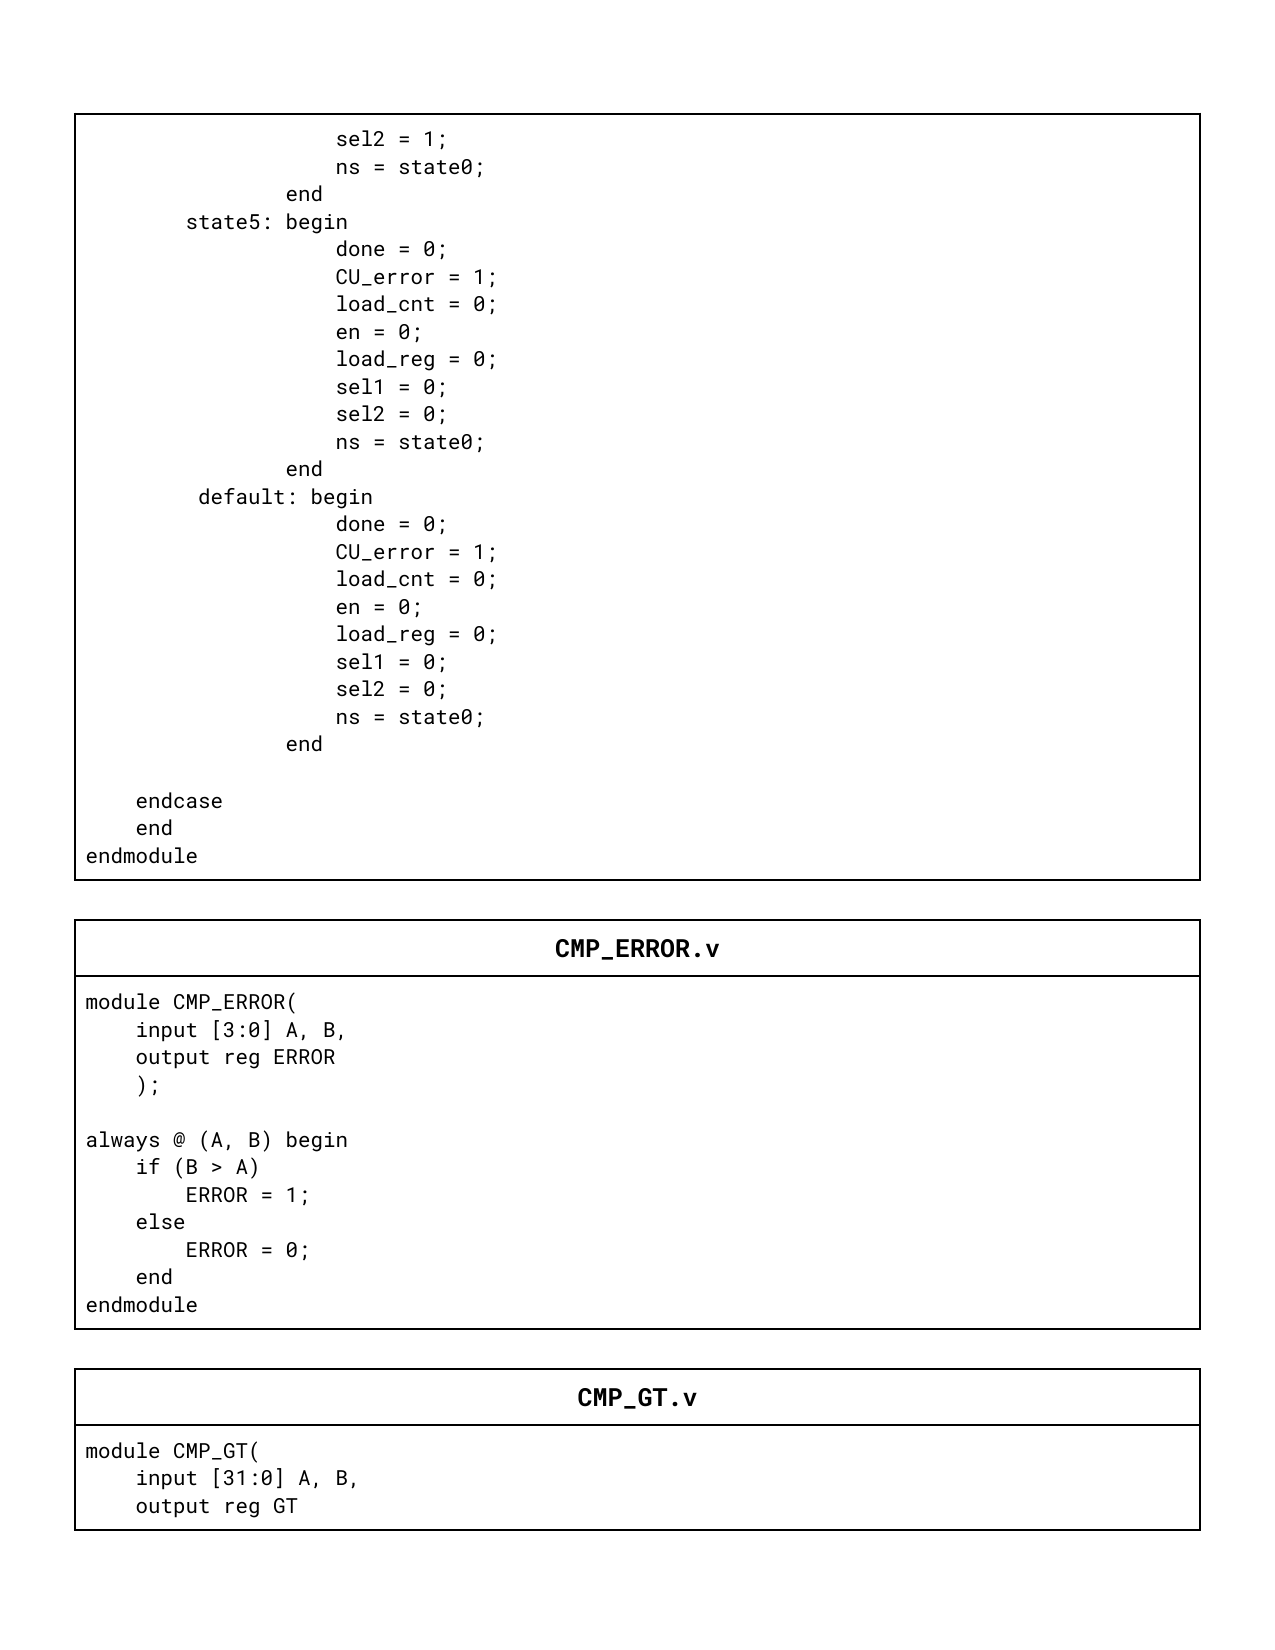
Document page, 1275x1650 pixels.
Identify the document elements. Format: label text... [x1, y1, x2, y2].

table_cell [76, 115, 1199, 879]
table_header CMP_GT.v [76, 1370, 1199, 1424]
table_cell module CMP_ERROR( input [3:0] A, B, output reg ERROR ); always @ (A, B) begin if (B > A) ERROR = 1; else ERROR = 0; end endmodule [76, 977, 1199, 1328]
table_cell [76, 1426, 1199, 1529]
table_header CMP_ERROR.v [76, 921, 1199, 975]
